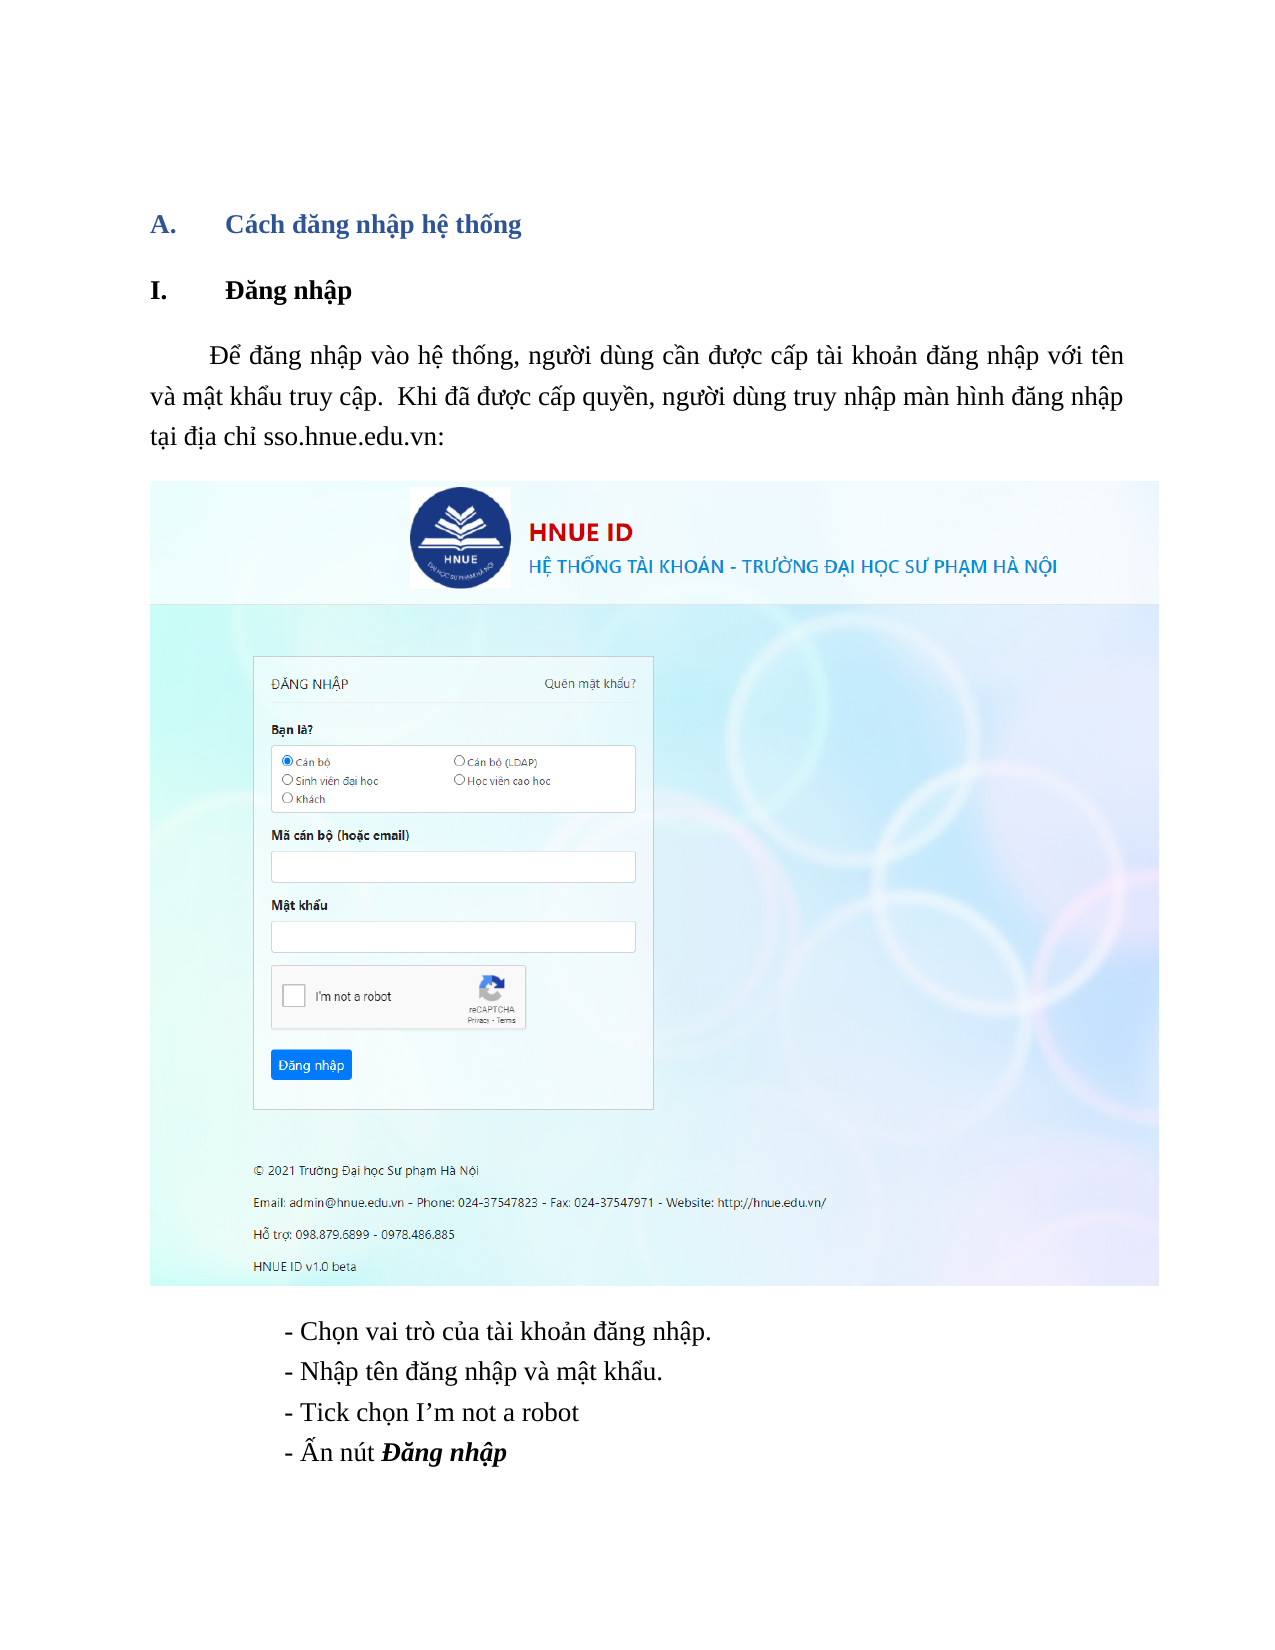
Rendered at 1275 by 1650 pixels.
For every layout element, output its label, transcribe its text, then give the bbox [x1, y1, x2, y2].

subtitle Đăng nhập [150, 274, 1125, 305]
list Tick chọn I’m not a robot [225, 1396, 1125, 1427]
list Chọn vai trò của tài khoản đăng nhập. [225, 1315, 1125, 1346]
list Ấn nút Đăng nhập [225, 1436, 1125, 1467]
list Nhập tên đăng nhập và mật khẩu. [225, 1356, 1125, 1387]
picture [150, 481, 1160, 1286]
subtitle Cách đăng nhập hệ thống [150, 208, 1125, 240]
text Để đăng nhập vào hệ thống, người dùng cần được cấp tài khoản đăng nhập với tên và mật khẩu truy cập. Khi đã được cấp quyền, người dùng truy nhập màn hình đăng nhập tại địa chỉ sso.hnue.edu.vn: [150, 339, 1125, 451]
